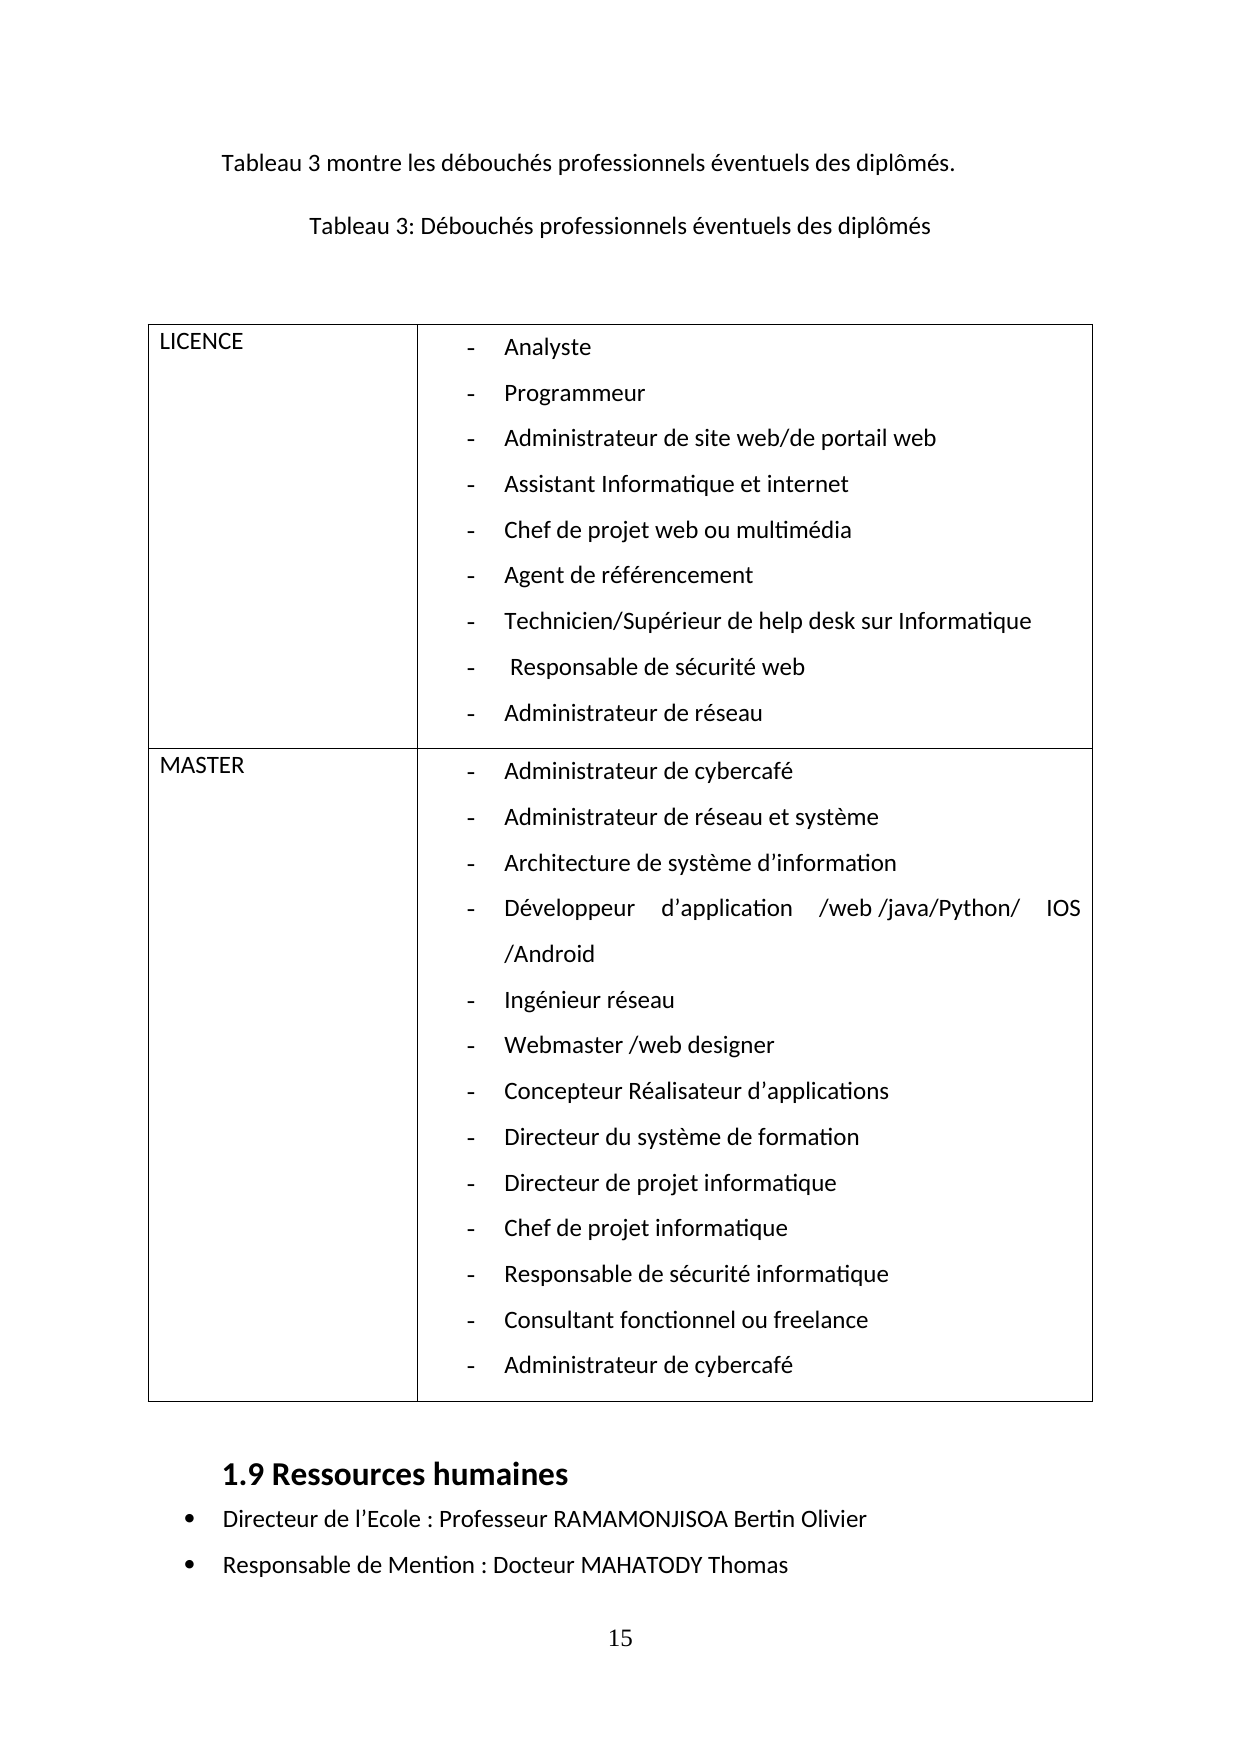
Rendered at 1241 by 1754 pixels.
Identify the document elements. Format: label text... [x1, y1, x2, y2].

text Tableau 3: Débouchés professionnels éventuels des diplômés [148, 210, 1093, 241]
list Directeur de l’Ecole : Professeur RAMAMONJISOA Bertin Olivier [185, 1503, 1093, 1534]
table_header Analyste Programmeur Administrateur de site web/de portail web Assistant Informatique et internet Chef de projet web ou multimédia Agent de référencement Technicien/Supérieur de help desk sur Informatique Responsable de sécurité web Administrateur de réseau [418, 325, 1092, 748]
table_cell MASTER [149, 749, 417, 1401]
table_cell Administrateur de cybercafé Administrateur de réseau et système Architecture de système d’information Développeur d’application /web /java/Python/ IOS /Android Ingénieur réseau Webmaster /web designer Concepteur Réalisateur d’applications Directeur du système de formation Directeur de projet informatique Chef de projet informatique Responsable de sécurité informatique Consultant fonctionnel ou freelance Administrateur de cybercafé [418, 749, 1092, 1401]
table_header LICENCE [149, 325, 417, 748]
subtitle Ressources humaines [221, 1453, 1093, 1494]
list Responsable de Mention : Docteur MAHATODY Thomas [185, 1549, 1093, 1579]
text Tableau 3 montre les débouchés professionnels éventuels des diplômés. [148, 148, 1093, 178]
